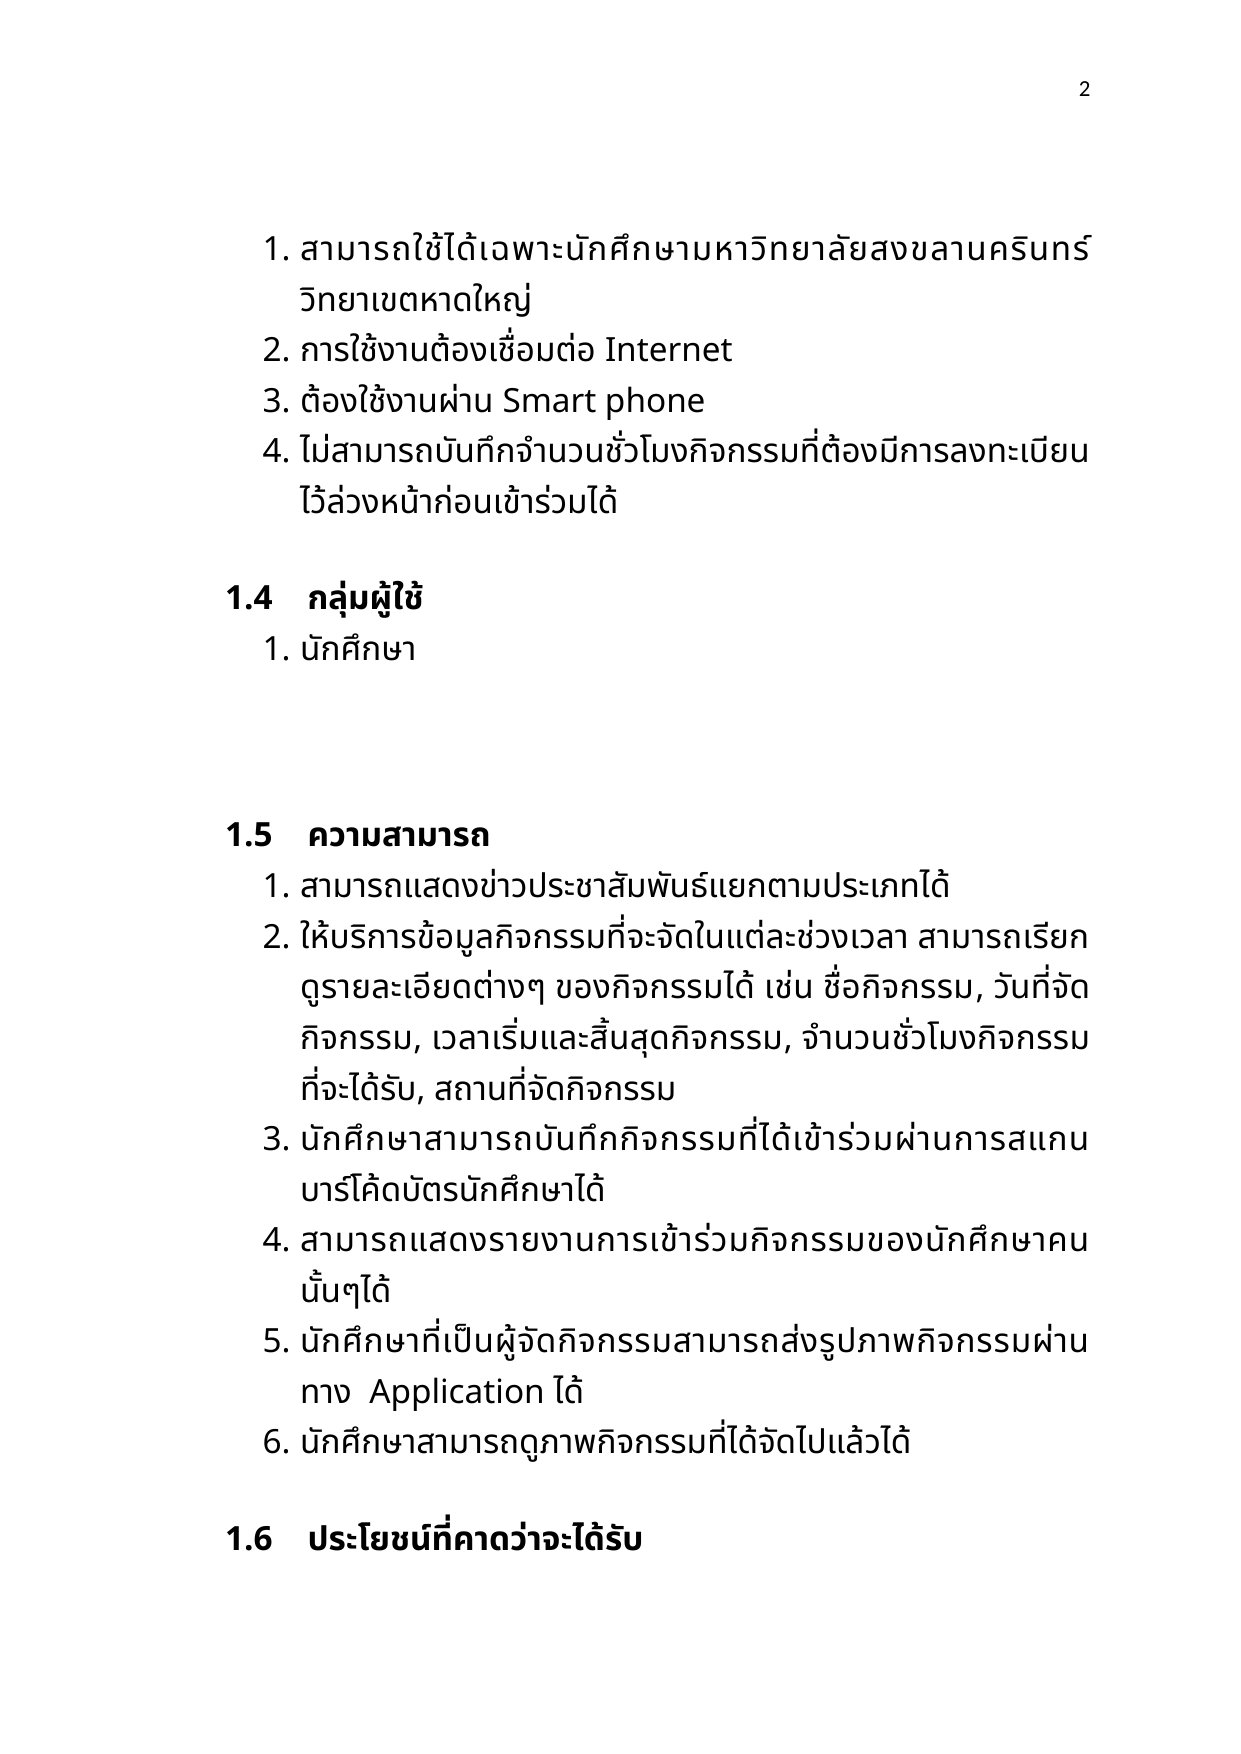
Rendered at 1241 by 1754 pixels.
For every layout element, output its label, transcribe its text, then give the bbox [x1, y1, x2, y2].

text 1.6 ประโยชน์ที่คาดว่าจะได้รับ [225, 1514, 1090, 1565]
list นักศึกษาสามารถบันทึกกิจกรรมที่ได้เข้าร่วมผ่านการสแกนบาร์โค้ดบัตรนักศึกษาได้ [262, 1115, 1090, 1216]
list ให้บริการข้อมูลกิจกรรมที่จะจัดในแต่ละช่วงเวลา สามารถเรียกดูรายละเอียดต่างๆ ของกิจกรรมได้ เช่น ชื่อกิจกรรม, วันที่จัดกิจกรรม, เวลาเริ่มและสิ้นสุดกิจกรรม, จำนวนชั่วโมงกิจกรรมที่จะได้รับ, สถานที่จัดกิจกรรม [262, 912, 1090, 1115]
list 1.4 กลุ่มผู้ใช้ [225, 574, 1090, 624]
list การใช้งานต้องเชื่อมต่อ Internet [262, 326, 1090, 377]
list นักศึกษาสามารถดูภาพกิจกรรมที่ได้จัดไปแล้วได้ [262, 1418, 1090, 1469]
list ไม่สามารถบันทึกจำนวนชั่วโมงกิจกรรมที่ต้องมีการลงทะเบียนไว้ล่วงหน้าก่อนเข้าร่วมได้ [262, 427, 1090, 528]
list ต้องใช้งานผ่าน Smart phone [262, 377, 1090, 427]
list นักศึกษา [262, 624, 1090, 675]
text 1.5 ความสามารถ [225, 811, 1090, 862]
list สามารถแสดงรายงานการเข้าร่วมกิจกรรมของนักศึกษาคนนั้นๆได้ [262, 1216, 1090, 1317]
list สามารถแสดงข่าวประชาสัมพันธ์แยกตามประเภทได้ [262, 862, 1090, 912]
list สามารถใช้ได้เฉพาะนักศึกษามหาวิทยาลัยสงขลานครินทร์ วิทยาเขตหาดใหญ่ [262, 225, 1090, 326]
list นักศึกษาที่เป็นผู้จัดกิจกรรมสามารถส่งรูปภาพกิจกรรมผ่านทาง Application ได้ [262, 1317, 1090, 1418]
